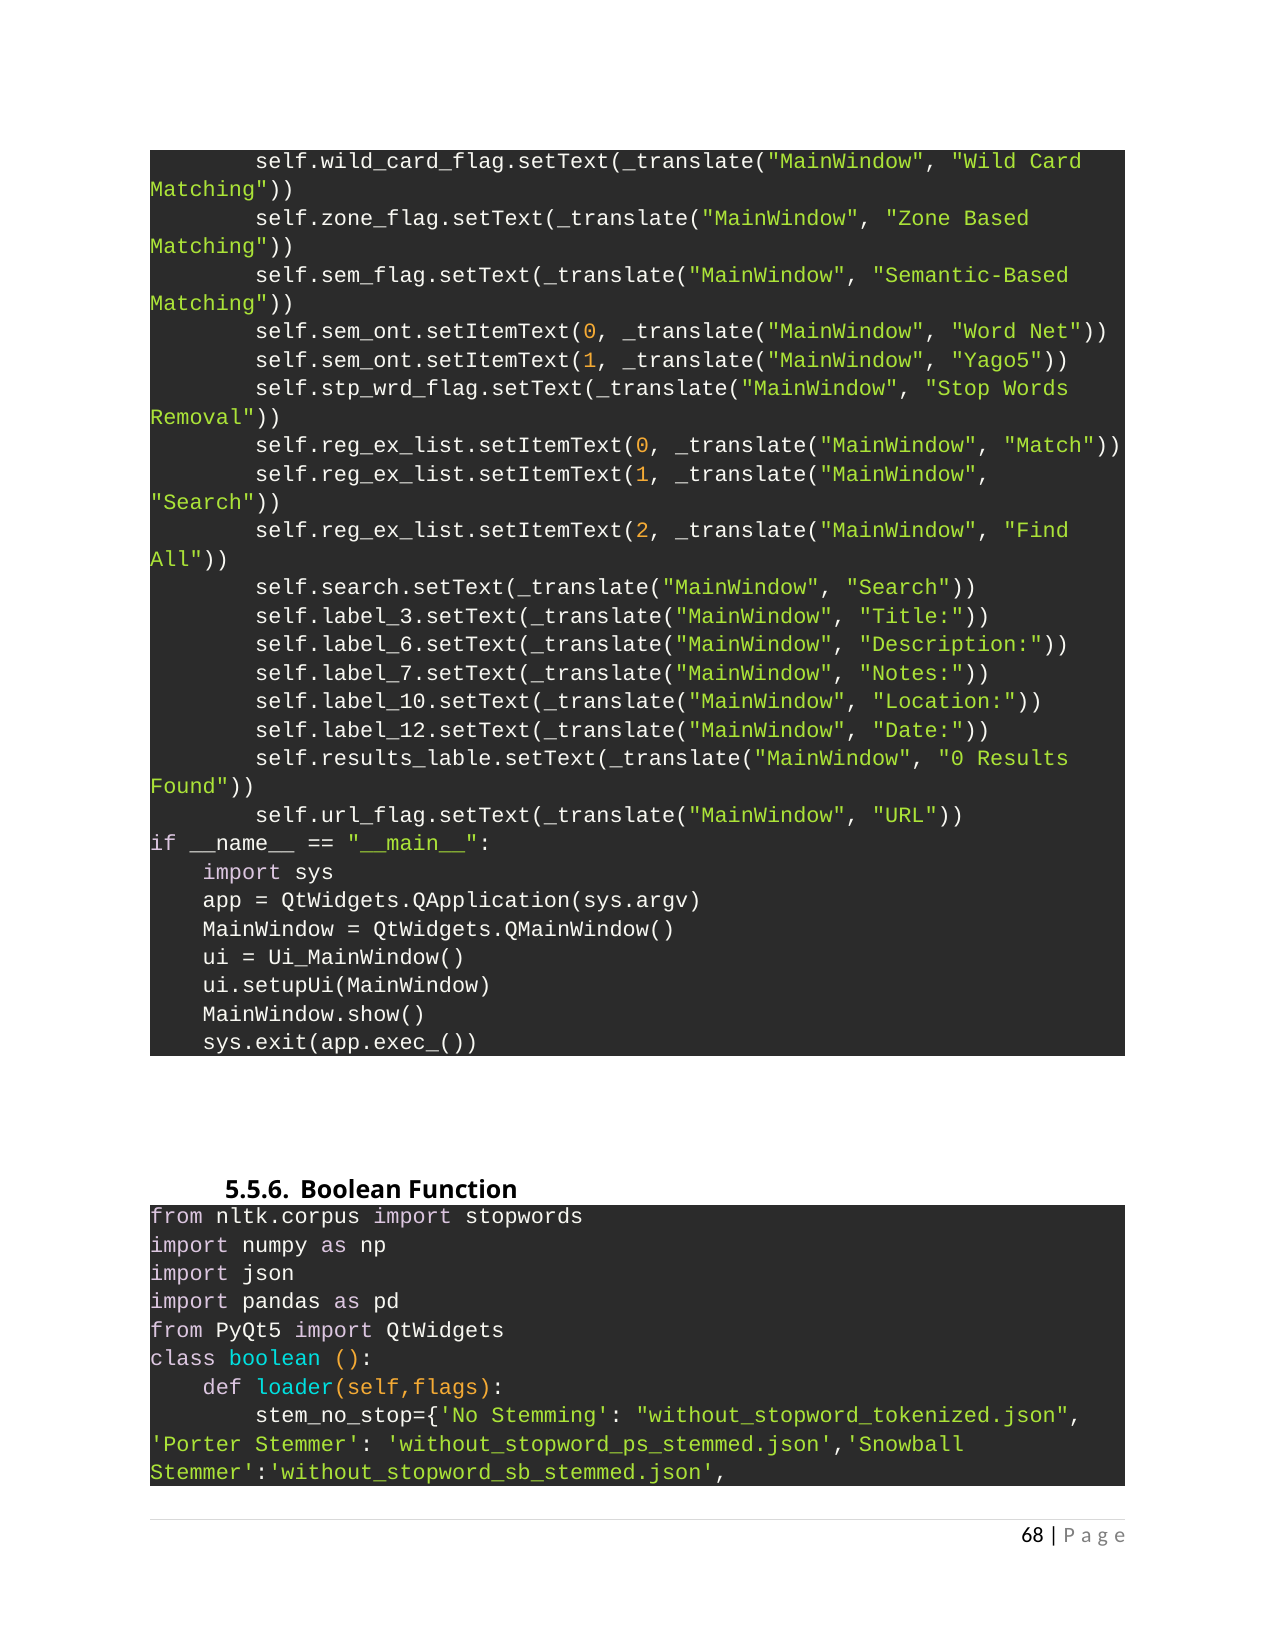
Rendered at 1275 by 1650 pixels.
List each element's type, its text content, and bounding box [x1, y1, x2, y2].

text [150, 150, 1125, 1056]
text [150, 1205, 1125, 1486]
subtitle Boolean Function [225, 1171, 1125, 1205]
